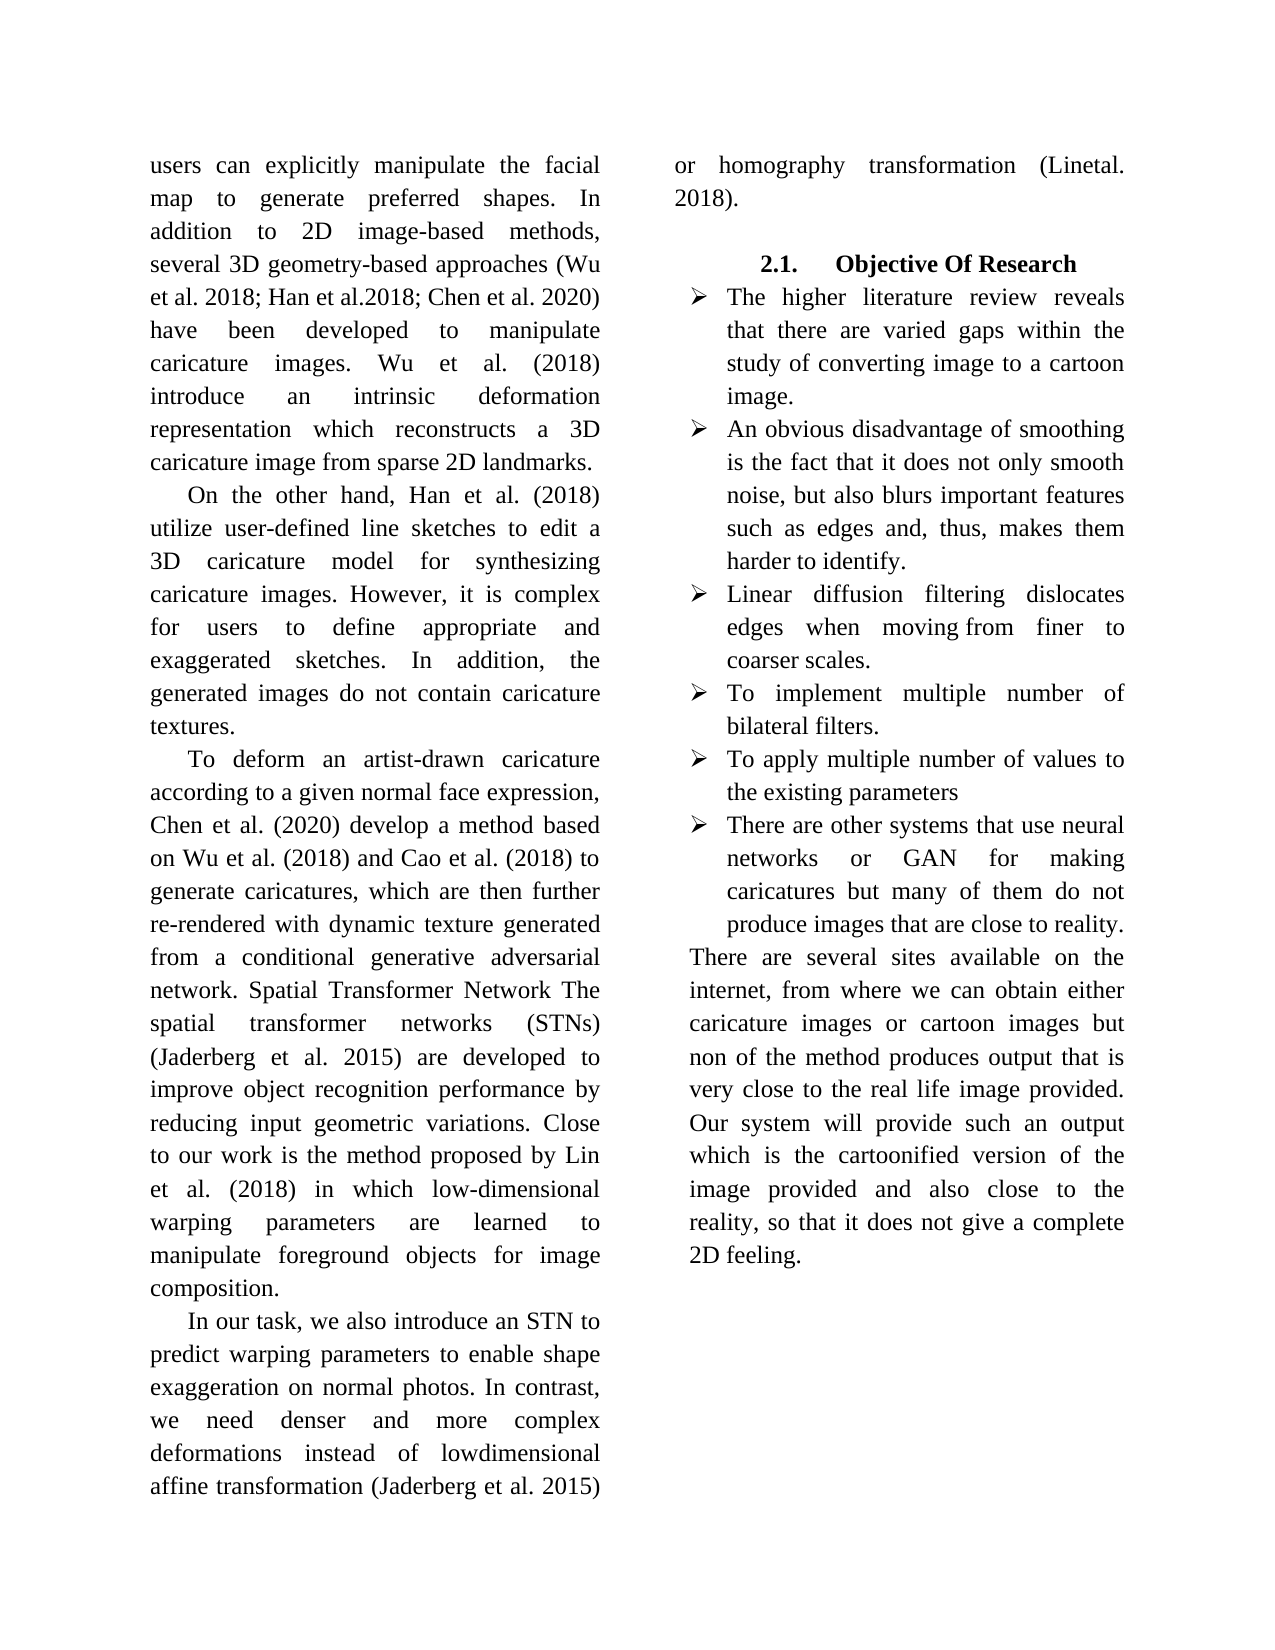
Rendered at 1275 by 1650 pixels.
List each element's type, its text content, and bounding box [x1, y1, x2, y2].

list There are other systems that use neural networks or GAN for making caricatures but many of them do not produce images that are close to reality. [689, 810, 1125, 938]
text In our task, we also introduce an STN to predict warping parameters to enable shape exaggeration on normal photos. In contrast, we need denser and more complex deformations instead of lowdimensional affine transformation (Jaderberg et al. 2015) or homography transformation (Linetal. 2018). [150, 1306, 601, 1499]
list Linear diffusion filtering dislocates edges when moving from finer to coarser scales. [689, 579, 1125, 674]
list An obvious disadvantage of smoothing is the fact that it does not only smooth noise, but also blurs important features such as edges and, thus, makes them harder to identify. [689, 414, 1125, 575]
list Objective Of Research [712, 249, 1125, 278]
list To apply multiple number of values to the existing parameters [689, 744, 1125, 806]
text There are several sites available on the internet, from where we can obtain either caricature images or cartoon images but non of the method produces output that is very close to the real life image provided. Our system will provide such an output which is the cartoonified version of the image provided and also close to the reality, so that it does not give a complete 2D feeling. [689, 942, 1125, 1268]
list To implement multiple number of bilateral filters. [689, 678, 1125, 740]
text In our task, we also introduce an STN to predict warping parameters to enable shape exaggeration on normal photos. In contrast, we need denser and more complex deformations instead of lowdimensional affine transformation (Jaderberg et al. 2015) or homography transformation (Linetal. 2018). [674, 150, 1125, 212]
list The higher literature review reveals that there are varied gaps within the study of converting image to a cartoon image. [689, 282, 1125, 410]
text To deform an artist-drawn caricature according to a given normal face expression, Chen et al. (2020) develop a method based on Wu et al. (2018) and Cao et al. (2018) to generate caricatures, which are then further re-rendered with dynamic texture generated from a conditional generative adversarial network. Spatial Transformer Network The spatial transformer networks (STNs) (Jaderberg et al. 2015) are developed to improve object recognition performance by reducing input geometric variations. Close to our work is the method proposed by Lin et al. (2018) in which low-dimensional warping parameters are learned to manipulate foreground objects for image composition. [150, 744, 601, 1301]
text On the other hand, Han et al. (2018) utilize user-defined line sketches to edit a 3D caricature model for synthesizing caricature images. However, it is complex for users to define appropriate and exaggerated sketches. In addition, the generated images do not contain caricature textures. [150, 480, 601, 740]
